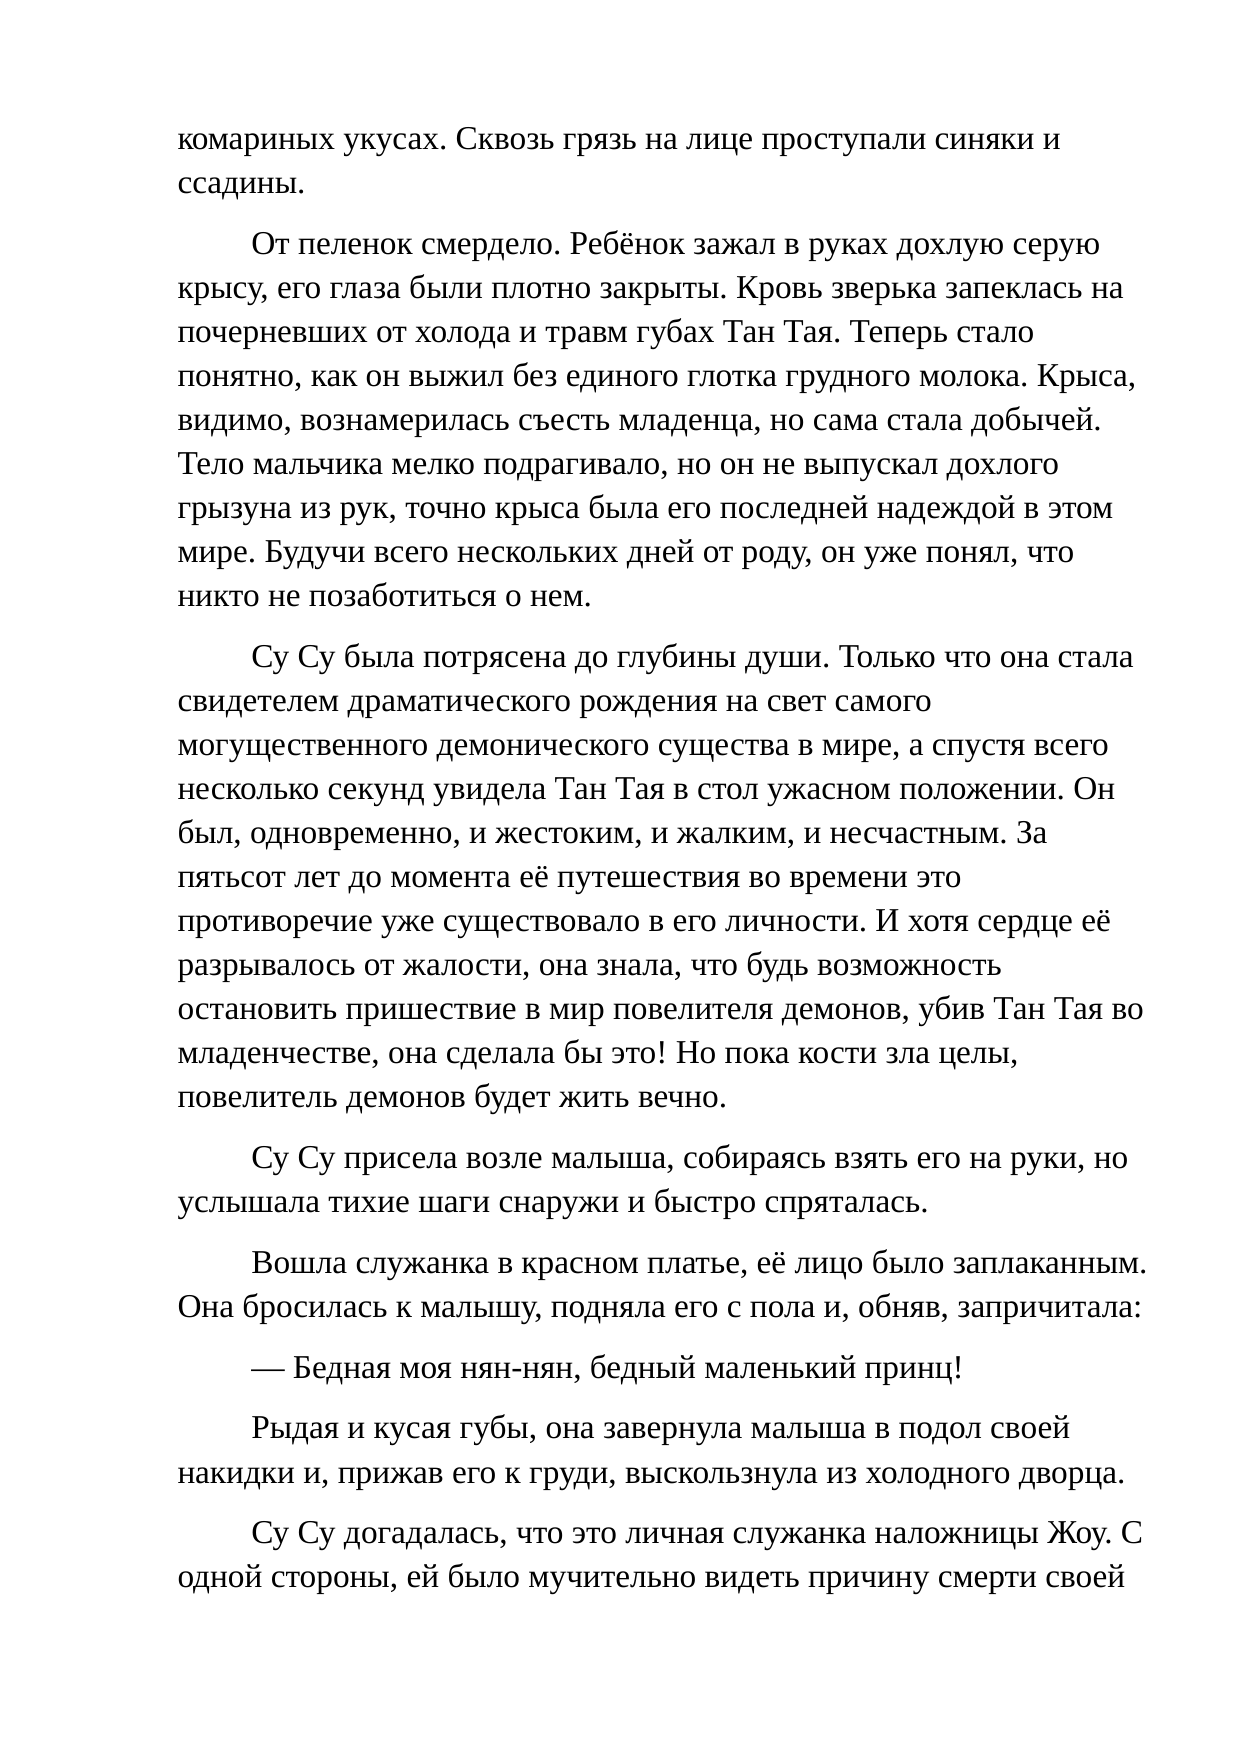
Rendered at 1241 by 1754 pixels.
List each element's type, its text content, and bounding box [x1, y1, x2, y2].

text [177, 1513, 1152, 1595]
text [177, 118, 1152, 201]
text — Бедная моя нян-нян, бедный маленький принц! [177, 1347, 1152, 1385]
text Су Су присела возле малыша, собираясь взять его на руки, но услышала тихие шаги снаружи и быстро спряталась. [177, 1137, 1152, 1220]
text Рыдая и кусая губы, она завернула малыша в подол своей накидки и, прижав его к груди, выскользнула из холодного дворца. [177, 1408, 1152, 1490]
text Вошла служанка в красном платье, её лицо было заплаканным. Она бросилась к малышу, подняла его с пола и, обняв, запричитала: [177, 1242, 1152, 1325]
text Су Су была потрясена до глубины души. Только что она стала свидетелем драматического рождения на свет самого могущественного демонического существа в мире, а спустя всего несколько секунд увидела Тан Тая в стол ужасном положении. Он был, одновременно, и жестоким, и жалким, и несчастным. За пятьсот лет до момента её путешествия во времени это противоречие уже существовало в его личности. И хотя сердце её разрывалось от жалости, она знала, что будь возможность остановить пришествие в мир повелителя демонов, убив Тан Тая во младенчестве, она сделала бы это! Но пока кости зла целы, повелитель демонов будет жить вечно. [177, 636, 1152, 1115]
text От пеленок смердело. Ребёнок зажал в руках дохлую серую крысу, его глаза были плотно закрыты. Кровь зверька запеклась на почерневших от холода и травм губах Тан Тая. Теперь стало понятно, как он выжил без единого глотка грудного молока. Крыса, видимо, вознамерилась съесть младенца, но сама стала добычей. Тело мальчика мелко подрагивало, но он не выпускал дохлого грызуна из рук, точно крыса была его последней надеждой в этом мире. Будучи всего нескольких дней от роду, он уже понял, что никто не позаботиться о нем. [177, 223, 1152, 614]
